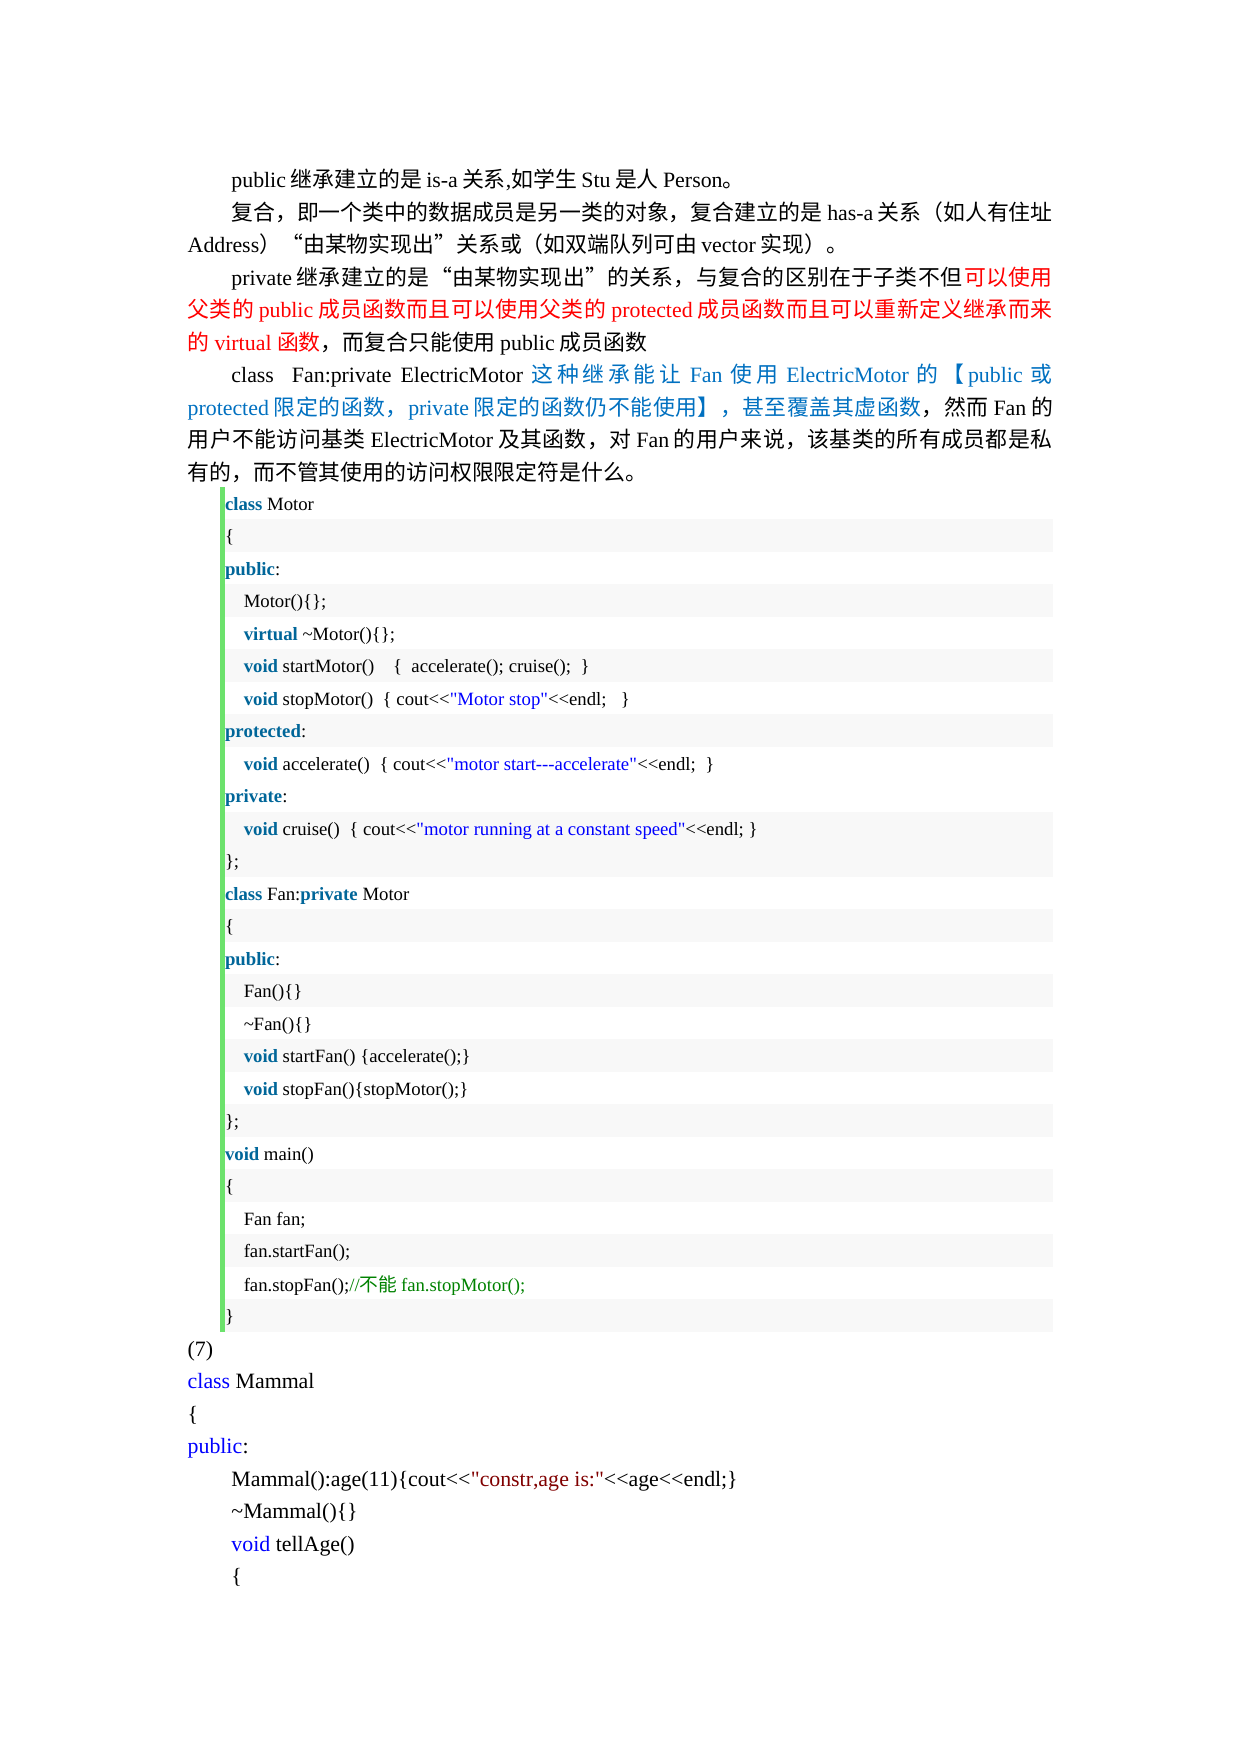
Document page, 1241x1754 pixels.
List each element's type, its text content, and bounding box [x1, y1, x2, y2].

text Fan fan; [225, 1202, 1053, 1234]
text { [187, 1397, 1053, 1429]
text Motor(){}; [225, 584, 1053, 617]
text Mammal():age(11){cout<<"constr,age is:"<<age<<endl;} [187, 1462, 1053, 1494]
text } [225, 1299, 1053, 1332]
text Fan(){} [225, 974, 1053, 1007]
text void cruise() { cout<<"motor running at a constant speed"<<endl; } [225, 812, 1053, 844]
text void startMotor() { accelerate(); cruise(); } [225, 649, 1053, 682]
text private: [225, 779, 1053, 812]
text { [225, 519, 1053, 552]
text 复合，即一个类中的数据成员是另一类的对象，复合建立的是has-a关系（如人有住址Address）“由某物实现出”关系或（如双端队列可由vector实现）。 [187, 194, 1053, 259]
text }; [225, 1104, 1053, 1137]
text (7) [187, 1332, 1053, 1364]
text fan.stopFan();//不能fan.stopMotor(); [225, 1267, 1053, 1299]
text fan.startFan(); [225, 1234, 1053, 1267]
text ~Mammal(){} [187, 1494, 1053, 1527]
text { [225, 1169, 1053, 1202]
text public继承建立的是is-a关系,如学生Stu是人Person。 [187, 162, 1053, 194]
text public: [187, 1429, 1053, 1462]
text public: [225, 552, 1053, 584]
text }; [225, 844, 1053, 877]
text { [187, 1559, 1053, 1592]
text { [225, 909, 1053, 942]
text class Fan:private ElectricMotor这种继承能让Fan使用ElectricMotor的【public或protected限定的函数，private限定的函数仍不能使用】，甚至覆盖其虚函数，然而Fan的用户不能访问基类ElectricMotor及其函数，对Fan的用户来说，该基类的所有成员都是私有的，而不管其使用的访问权限限定符是什么。 [187, 357, 1053, 487]
text protected: [225, 714, 1053, 747]
text void startFan() {accelerate();} [225, 1039, 1053, 1072]
text virtual ~Motor(){}; [225, 617, 1053, 649]
text void tellAge() [187, 1527, 1053, 1559]
text class Mammal [187, 1364, 1053, 1397]
text private继承建立的是“由某物实现出”的关系，与复合的区别在于子类不但可以使用父类的public成员函数而且可以使用父类的protected成员函数而且可以重新定义继承而来的 virtual 函数，而复合只能使用public成员函数 [187, 259, 1053, 357]
text void stopFan(){stopMotor();} [225, 1072, 1053, 1104]
text void accelerate() { cout<<"motor start---accelerate"<<endl; } [225, 747, 1053, 779]
text class Motor [225, 487, 1053, 519]
text class Fan:private Motor [225, 877, 1053, 909]
text void main() [225, 1137, 1053, 1169]
text void stopMotor() { cout<<"Motor stop"<<endl; } [225, 682, 1053, 714]
text public: [225, 942, 1053, 974]
text ~Fan(){} [225, 1007, 1053, 1039]
